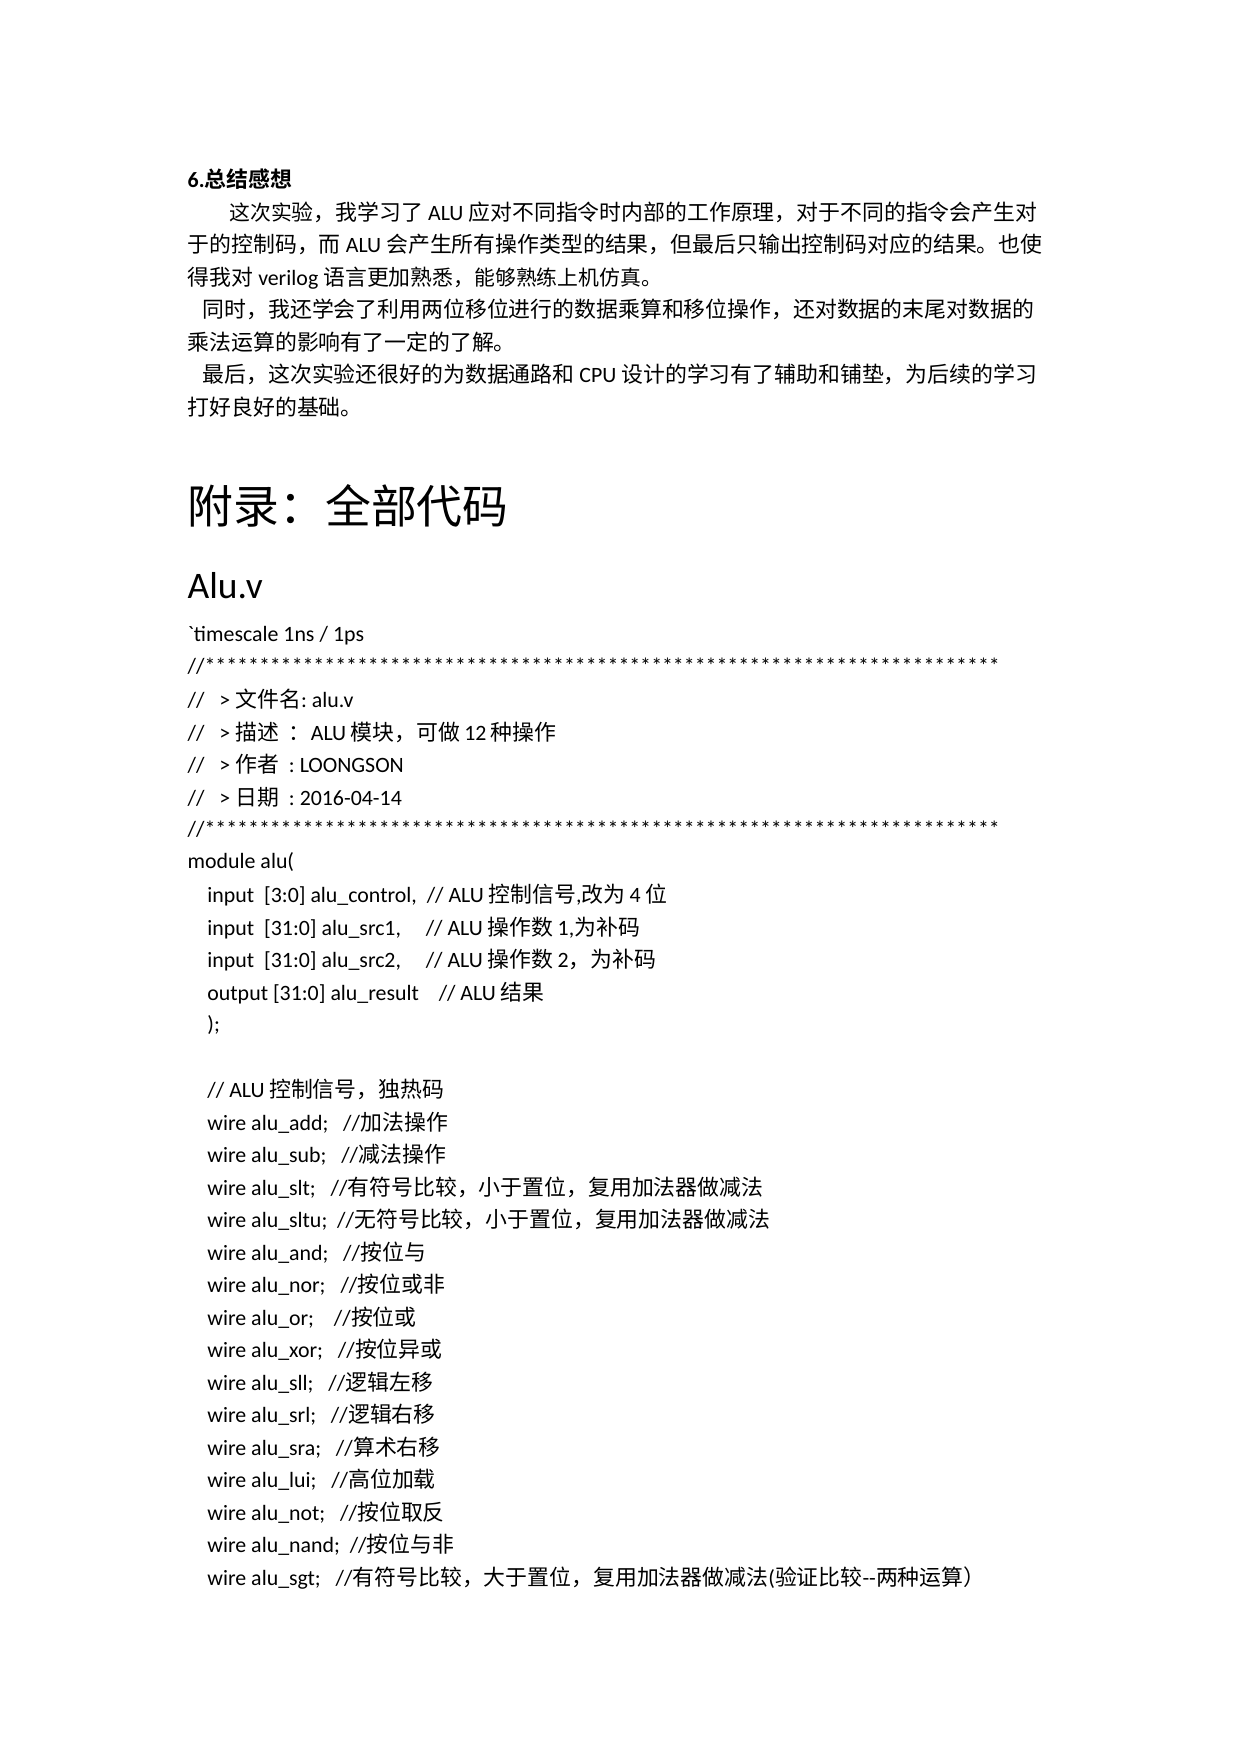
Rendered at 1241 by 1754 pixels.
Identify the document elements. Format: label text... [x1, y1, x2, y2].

list wire alu_and; //按位与 [187, 1234, 1053, 1267]
list Alu.v [187, 552, 1053, 617]
list //************************************************************************* [187, 812, 1053, 844]
list wire alu_sgt; //有符号比较，大于置位，复用加法器做减法(验证比较--两种运算） [187, 1559, 1053, 1592]
list wire alu_lui; //高位加载 [187, 1462, 1053, 1494]
list // > 作者 : LOONGSON [187, 747, 1053, 779]
list wire alu_sra; //算术右移 [187, 1429, 1053, 1462]
list wire alu_slt; //有符号比较，小于置位，复用加法器做减法 [187, 1169, 1053, 1202]
list //************************************************************************* [187, 649, 1053, 682]
list wire alu_sll; //逻辑左移 [187, 1364, 1053, 1397]
list module alu( [187, 844, 1053, 877]
text 最后，这次实验还很好的为数据通路和 CPU 设计的学习有了辅助和铺垫，为后续的学习打好良好的基础。 [187, 357, 1053, 422]
text 这次实验，我学习了 ALU 应对不同指令时内部的工作原理，对于不同的指令会产生对于的控制码，而 ALU 会产生所有操作类型的结果，但最后只输出控制码对应的结果。也使得我对 verilog 语言更加熟悉，能够熟练上机仿真。 [187, 194, 1053, 292]
list 6.总结感想 [187, 162, 1053, 194]
list `timescale 1ns / 1ps [187, 617, 1053, 649]
list input [31:0] alu_src1, // ALU操作数1,为补码 [187, 909, 1053, 942]
list wire alu_sltu; //无符号比较，小于置位，复用加法器做减法 [187, 1202, 1053, 1234]
list 附录：全部代码 [187, 454, 1053, 552]
list input [31:0] alu_src2, // ALU操作数2，为补码 [187, 942, 1053, 974]
list output [31:0] alu_result // ALU结果 [187, 974, 1053, 1007]
list wire alu_xor; //按位异或 [187, 1332, 1053, 1364]
list wire alu_add; //加法操作 [187, 1104, 1053, 1137]
list wire alu_nor; //按位或非 [187, 1267, 1053, 1299]
list wire alu_srl; //逻辑右移 [187, 1397, 1053, 1429]
list // ALU控制信号，独热码 [187, 1072, 1053, 1104]
list wire alu_sub; //减法操作 [187, 1137, 1053, 1169]
list // > 描述 ：ALU模块，可做12种操作 [187, 714, 1053, 747]
list ); [187, 1007, 1053, 1039]
list // > 日期 : 2016-04-14 [187, 779, 1053, 812]
list wire alu_nand; //按位与非 [187, 1527, 1053, 1559]
list 同时，我还学会了利用两位移位进行的数据乘算和移位操作，还对数据的末尾对数据的乘法运算的影响有了一定的了解。 [187, 292, 1053, 357]
list wire alu_or; //按位或 [187, 1299, 1053, 1332]
list input [3:0] alu_control, // ALU控制信号,改为4位 [187, 877, 1053, 909]
list // > 文件名: alu.v [187, 682, 1053, 714]
list wire alu_not; //按位取反 [187, 1494, 1053, 1527]
